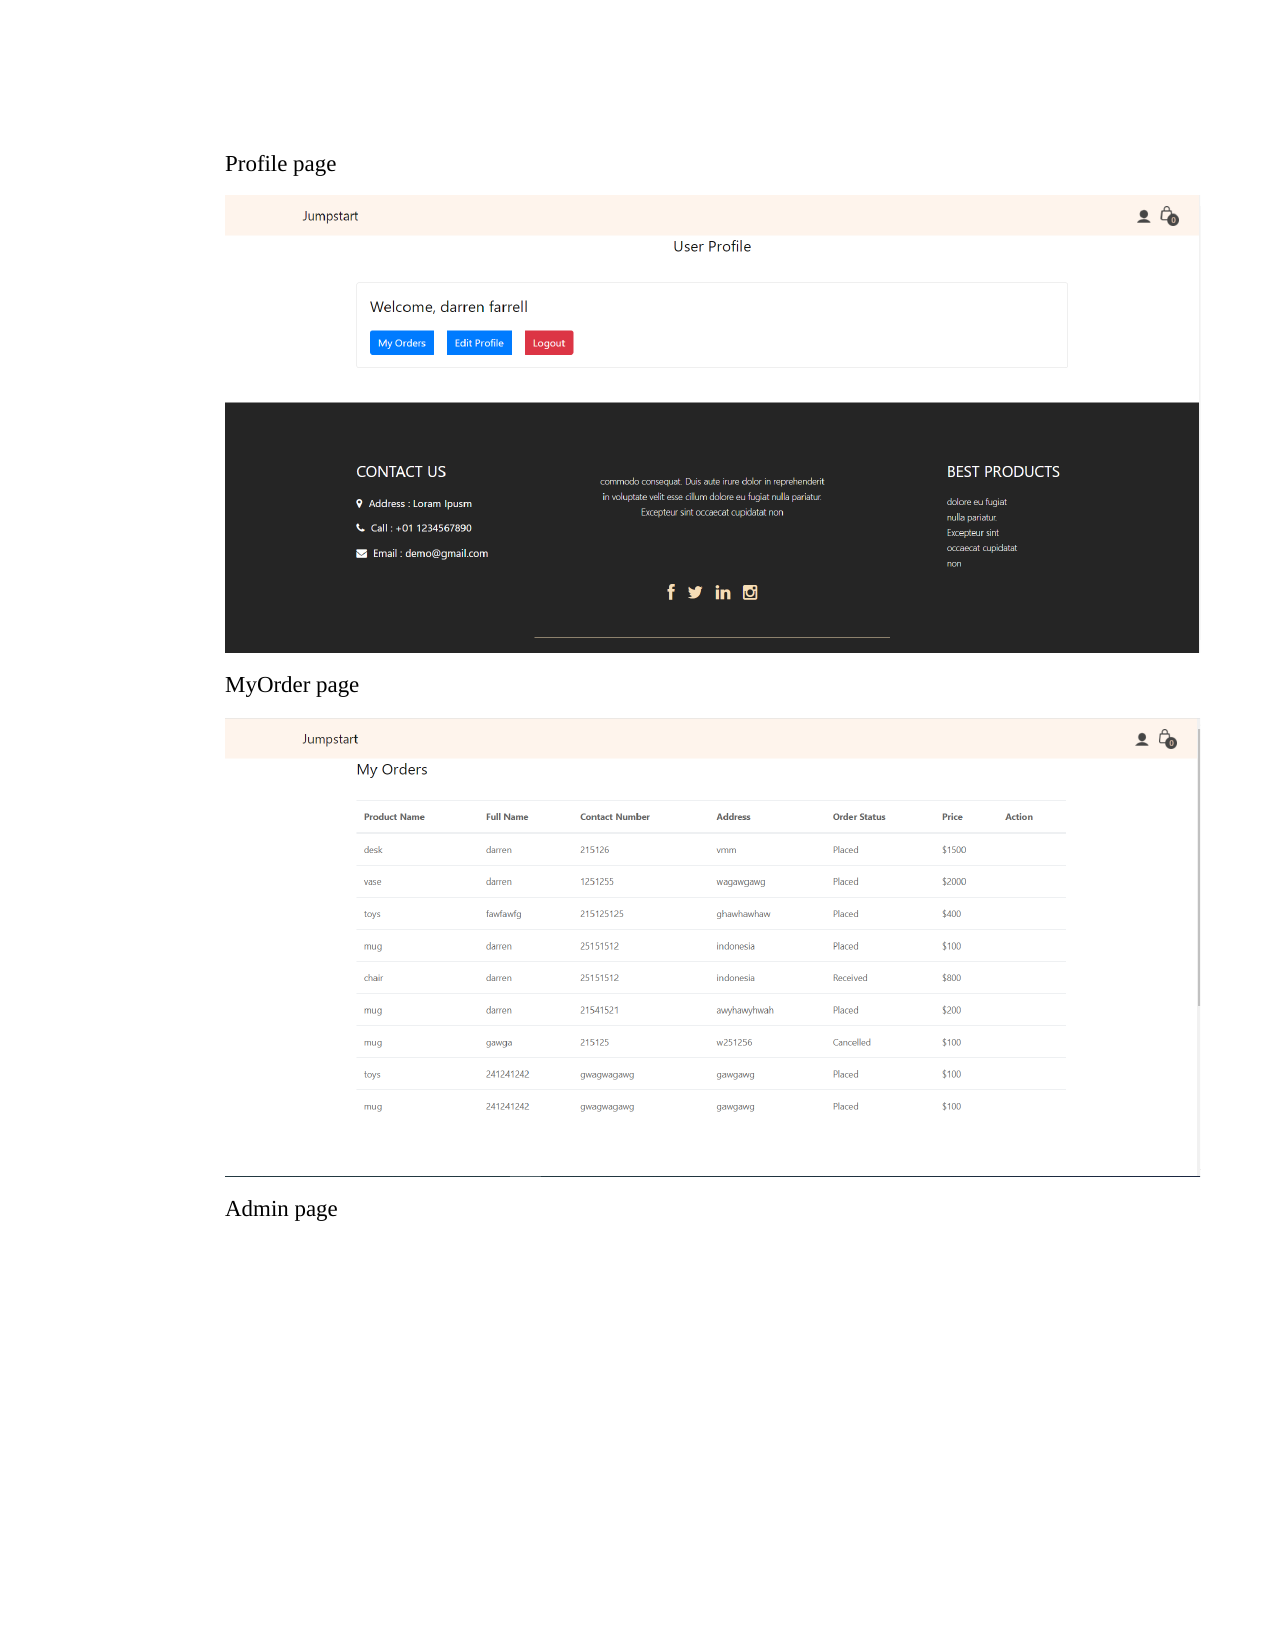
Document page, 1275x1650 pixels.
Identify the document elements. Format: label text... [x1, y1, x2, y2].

picture [225, 716, 1200, 1177]
text Profile page [225, 150, 1125, 176]
text Admin page [225, 1196, 1125, 1222]
picture [225, 195, 1200, 653]
text MyOrder page [225, 671, 1125, 698]
